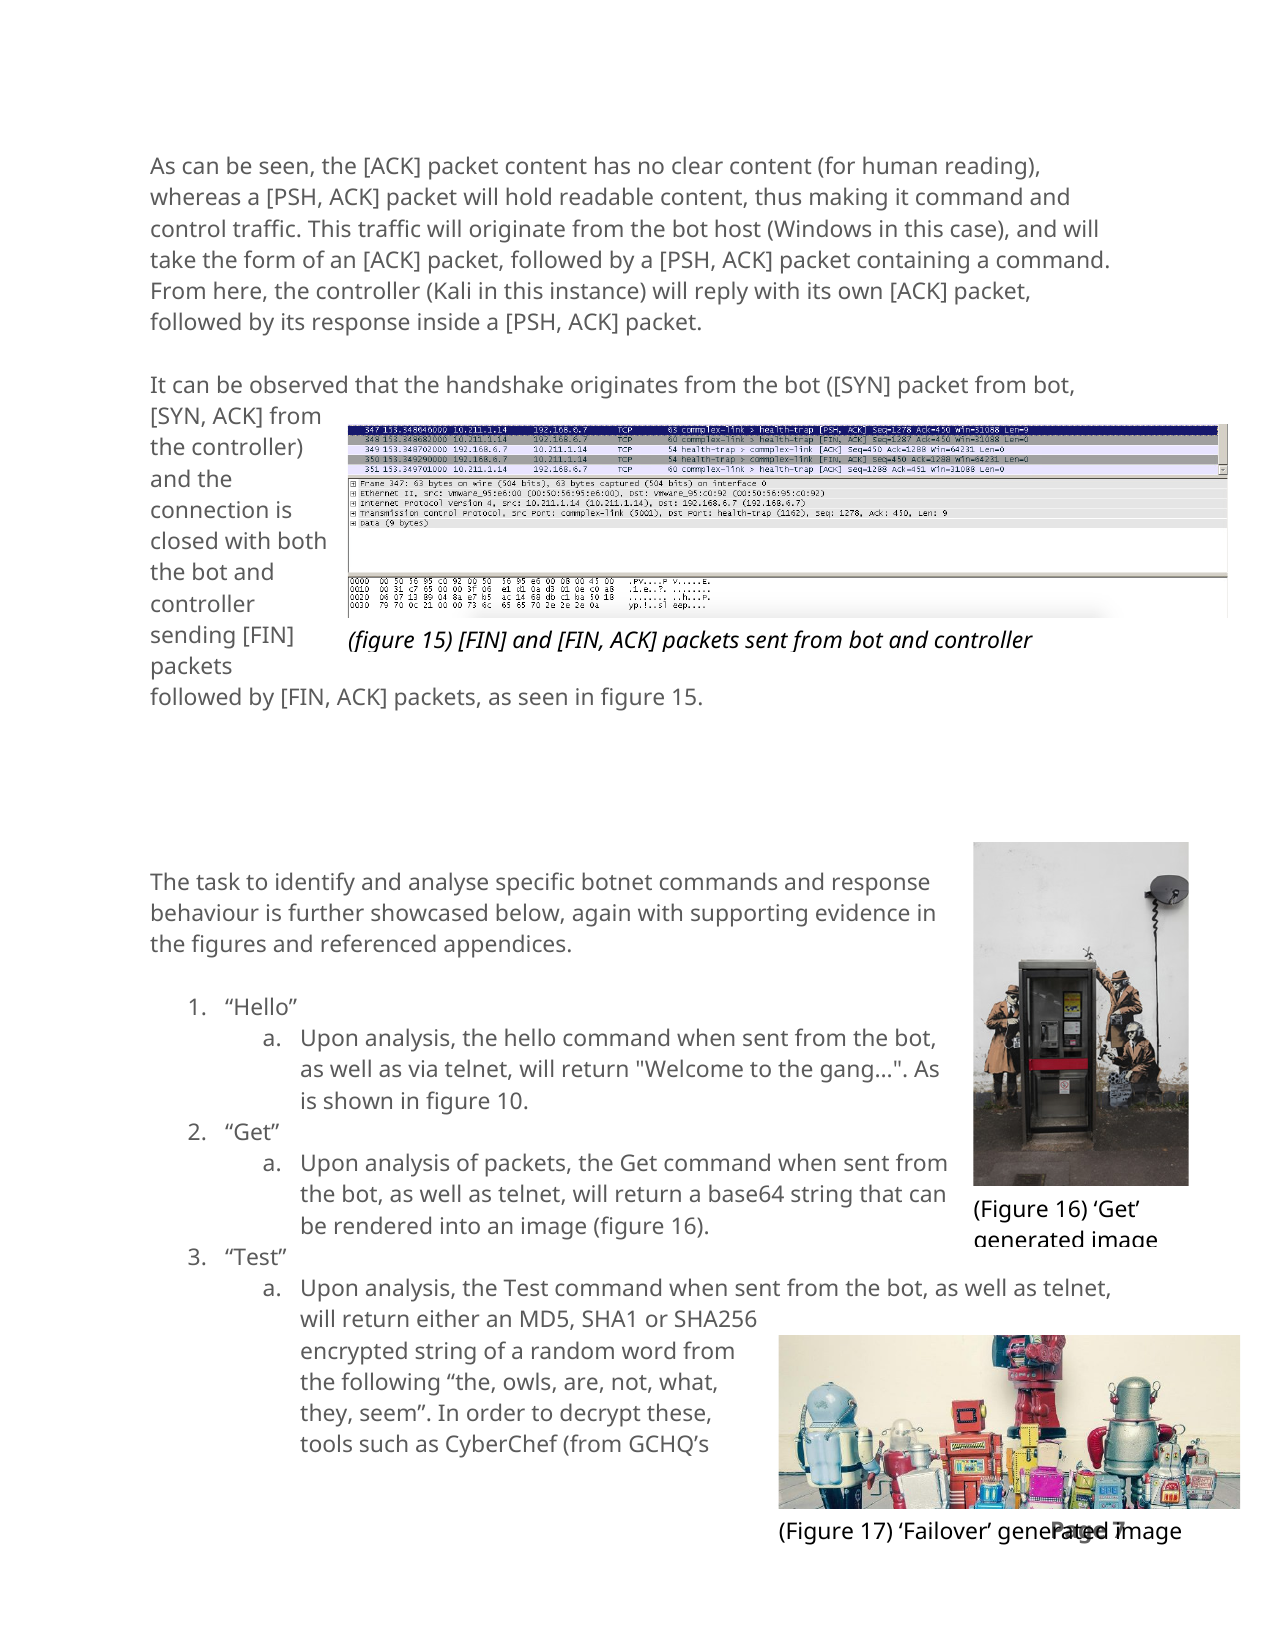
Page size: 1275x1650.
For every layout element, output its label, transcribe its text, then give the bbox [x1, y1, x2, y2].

picture [778, 1335, 1241, 1509]
text The task to identify and analyse specific botnet commands and response behaviour is further showcased below, again with supporting evidence in the figures and referenced appendices. [150, 866, 973, 960]
picture [347, 424, 1228, 618]
list Upon analysis, the hello command when sent from the bot, as well as via telnet, will return "Welcome to the gang…". As is shown in figure 10. [262, 1022, 973, 1116]
text As can be seen, the [ACK] packet content has no clear content (for human reading), whereas a [PSH, ACK] packet will hold readable content, thus making it command and control traffic. This traffic will originate from the bot host (Windows in this case), and will take the form of an [ACK] packet, followed by a [PSH, ACK] packet containing a command. From here, the controller (Kali in this instance) will reply with its own [ACK] packet, followed by its response inside a [PSH, ACK] packet. [150, 150, 1125, 337]
list “Get” [187, 1116, 973, 1147]
list Upon analysis of packets, the Get command when sent from the bot, as well as telnet, will return a base64 string that can be rendered into an image (figure 16). [262, 1147, 1125, 1241]
list “Hello” [187, 991, 973, 1022]
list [262, 1272, 1125, 1460]
picture [973, 842, 1189, 1186]
list “Test” [187, 1241, 1125, 1272]
